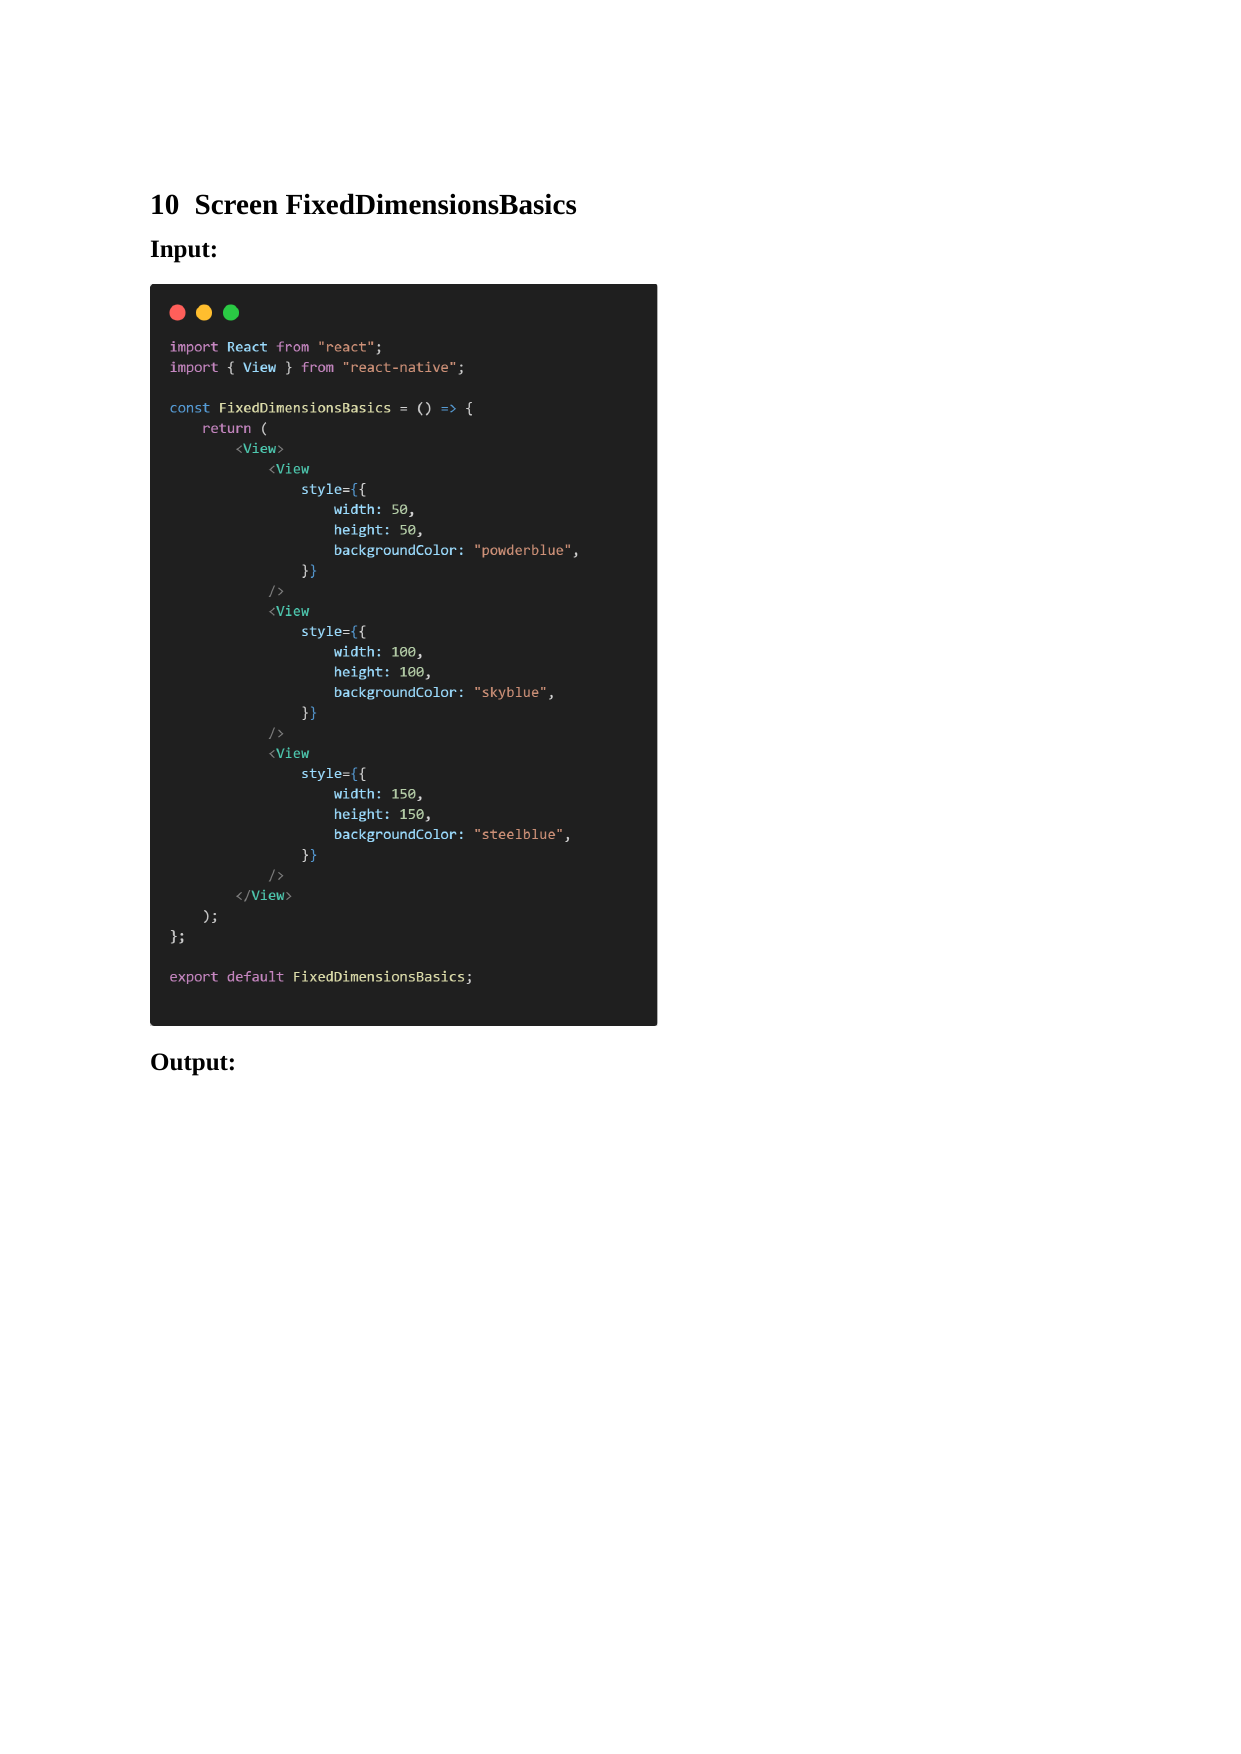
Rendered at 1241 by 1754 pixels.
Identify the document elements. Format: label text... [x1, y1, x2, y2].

subtitle Screen FixedDimensionsBasics [150, 187, 1090, 221]
picture [150, 284, 658, 1026]
text Input: [150, 234, 1090, 263]
text Output: [150, 1047, 1090, 1076]
